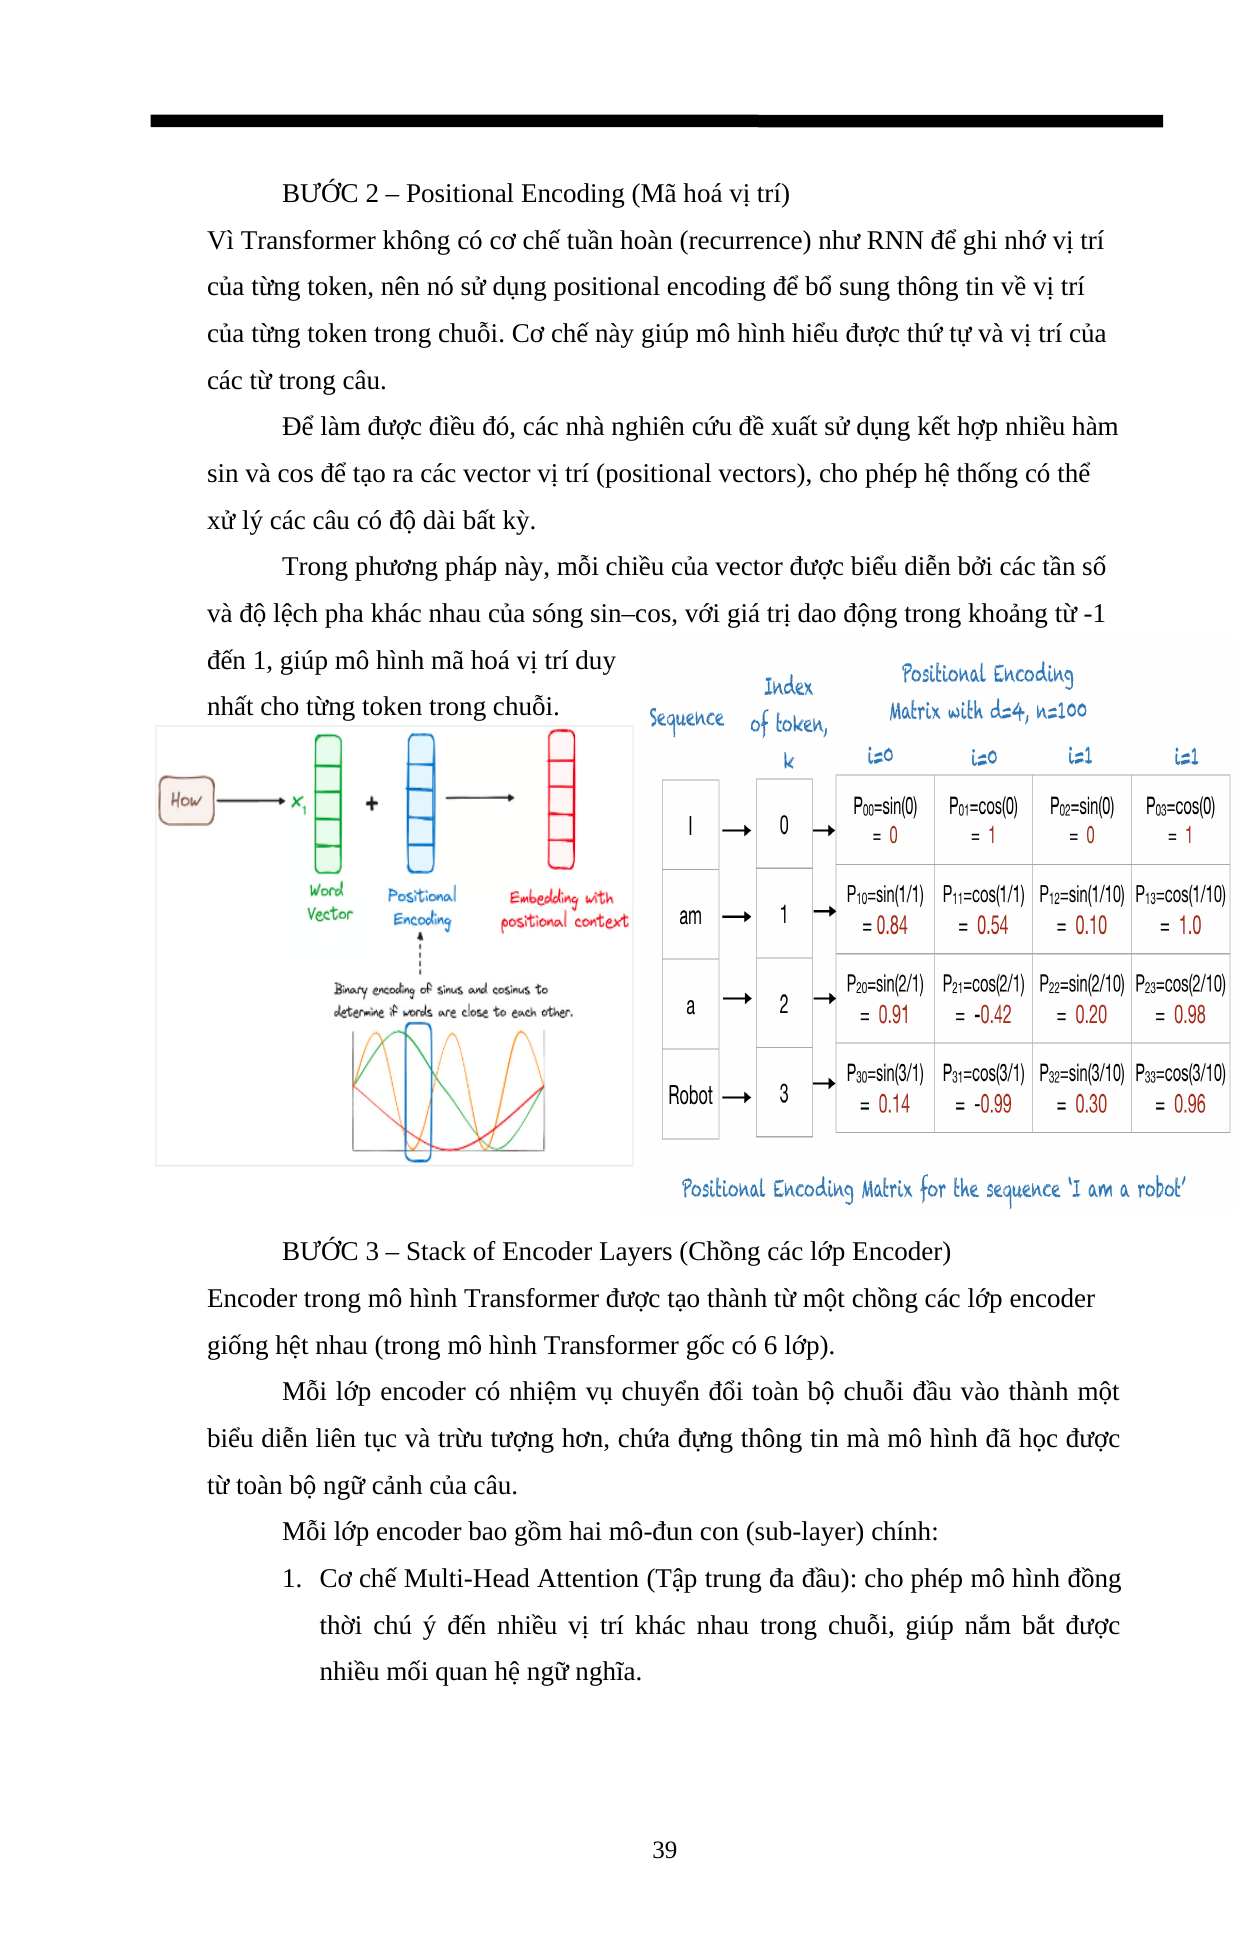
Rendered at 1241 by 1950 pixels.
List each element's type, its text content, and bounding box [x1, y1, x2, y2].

text Mỗi lớp encoder có nhiệm vụ chuyển đổi toàn bộ chuỗi đầu vào thành một biểu diễn liên tục và trừu tượng hơn, chứa đựng thông tin mà mô hình đã học được từ toàn bộ ngữ cảnh của câu. [207, 1376, 1122, 1500]
text Trong phương pháp này, mỗi chiều của vector được biểu diễn bởi các tần số và độ lệch pha khác nhau của sóng sin–cos, với giá trị dao động trong khoảng từ -1 đến 1, giúp mô hình mã hoá vị trí duy nhất cho từng token trong chuỗi. [207, 551, 1122, 722]
picture [150, 725, 635, 1169]
picture [638, 636, 1236, 1212]
list Cơ chế Multi-Head Attention (Tập trung đa đầu): cho phép mô hình đồng thời chú ý đến nhiều vị trí khác nhau trong chuỗi, giúp nắm bắt được nhiều mối quan hệ ngữ nghĩa. [282, 1562, 1122, 1687]
text Để làm được điều đó, các nhà nghiên cứu đề xuất sử dụng kết hợp nhiều hàm sin và cos để tạo ra các vector vị trí (positional vectors), cho phép hệ thống có thể xử lý các câu có độ dài bất kỳ. [207, 411, 1122, 535]
text BƯỚC 3 – Stack of Encoder Layers (Chồng các lớp Encoder) Encoder trong mô hình Transformer được tạo thành từ một chồng các lớp encoder giống hệt nhau (trong mô hình Transformer gốc có 6 lớp). [207, 1236, 1122, 1360]
text Mỗi lớp encoder bao gồm hai mô-đun con (sub-layer) chính: [207, 1516, 1122, 1547]
text BƯỚC 2 – Positional Encoding (Mã hoá vị trí) Vì Transformer không có cơ chế tuần hoàn (recurrence) như RNN để ghi nhớ vị trí của từng token, nên nó sử dụng positional encoding để bổ sung thông tin về vị trí của từng token trong chuỗi. Cơ chế này giúp mô hình hiểu được thứ tự và vị trí của các từ trong câu. [207, 177, 1122, 395]
